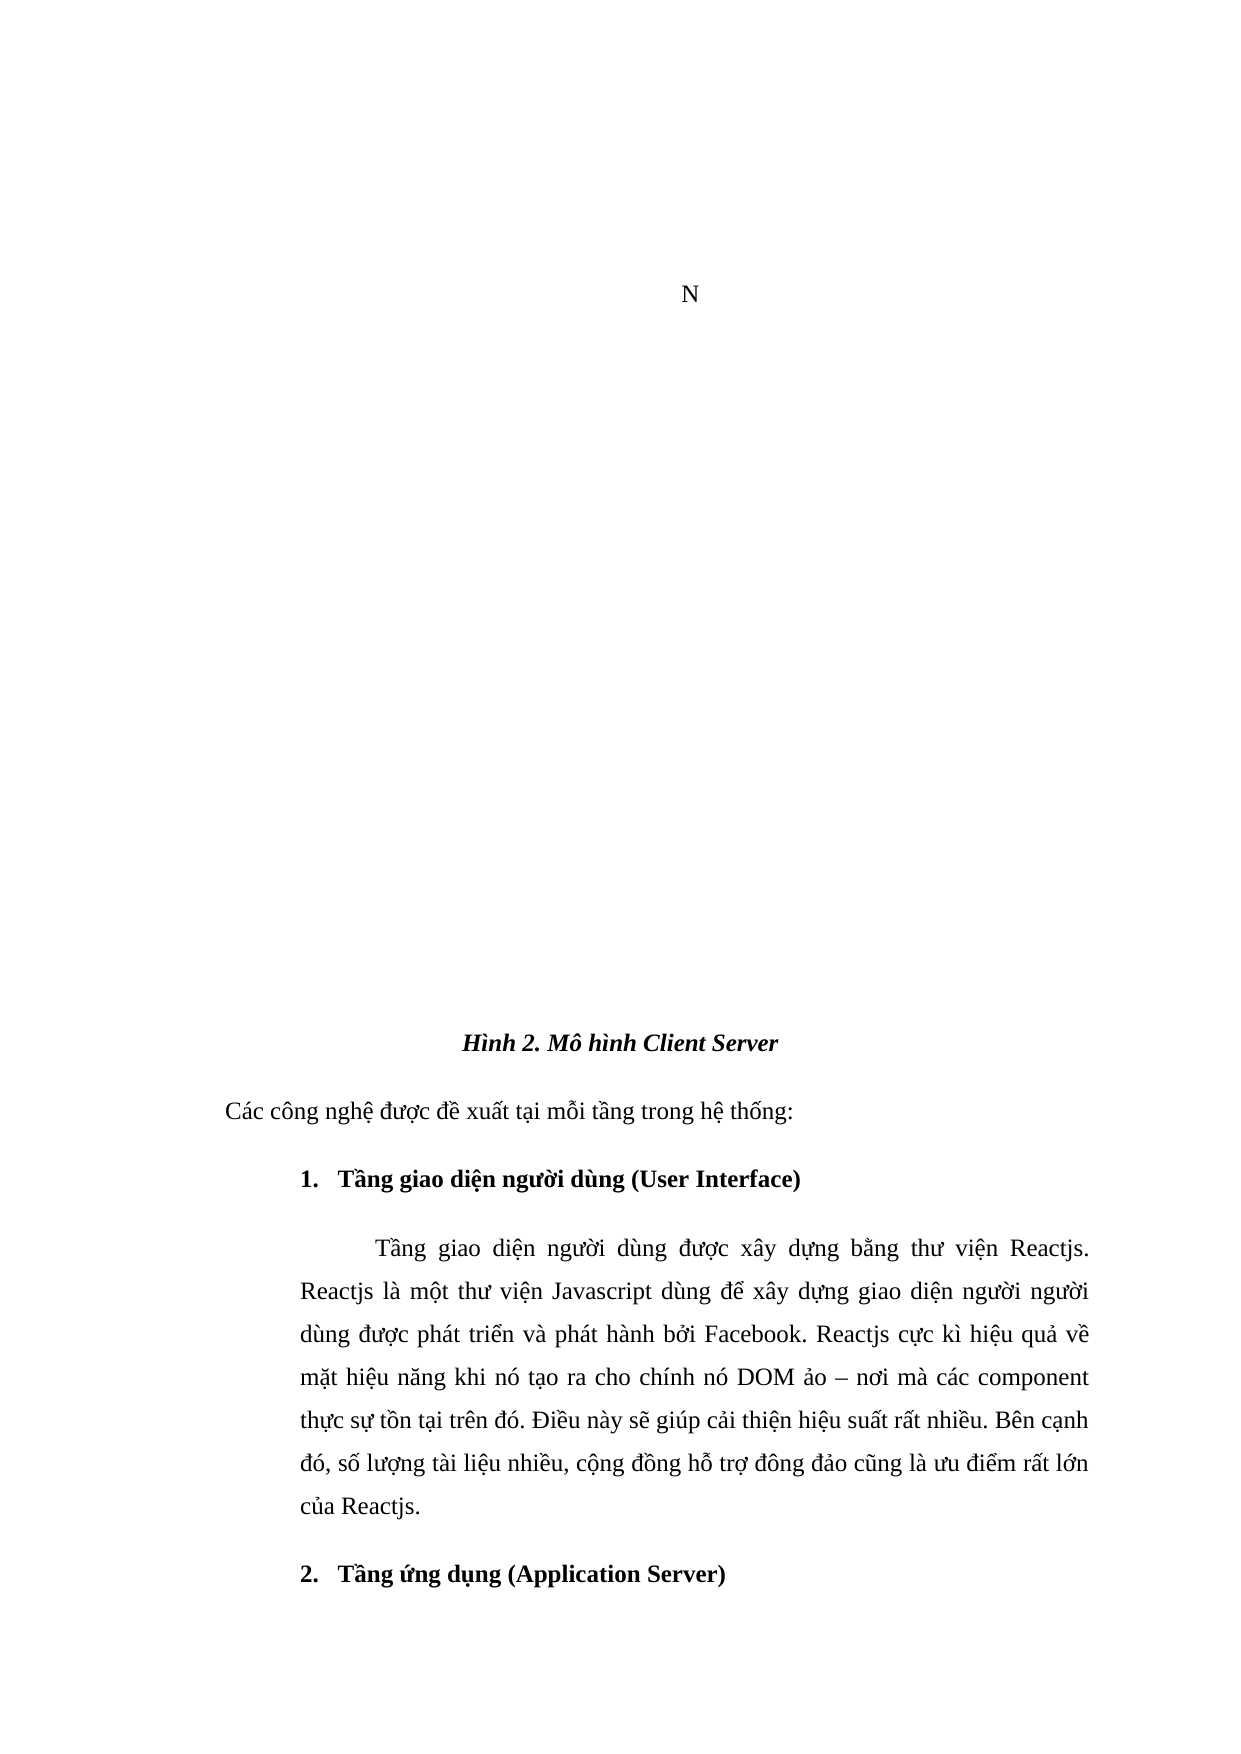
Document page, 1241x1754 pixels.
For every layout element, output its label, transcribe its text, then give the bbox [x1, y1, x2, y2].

text Tầng giao diện người dùng được xây dựng bằng thư viện Reactjs. Reactjs là một thư viện Javascript dùng để xây dựng giao diện người người dùng được phát triển và phát hành bởi Facebook. Reactjs cực kì hiệu quả về mặt hiệu năng khi nó tạo ra cho chính nó DOM ảo – nơi mà các component thực sự tồn tại trên đó. Điều này sẽ giúp cải thiện hiệu suất rất nhiều. Bên cạnh đó, số lượng tài liệu nhiều, cộng đồng hỗ trợ đông đảo cũng là ưu điểm rất lớn của Reactjs. [300, 1233, 1090, 1520]
text 1. Tầng giao diện người dùng (User Interface) [300, 1164, 1090, 1193]
text 2. Tầng ứng dụng (Application Server) [300, 1559, 1090, 1588]
text Các công nghệ được đề xuất tại mỗi tầng trong hệ thống: [150, 1096, 1090, 1125]
text Hình 2. Mô hình Client Server [150, 1028, 1090, 1057]
text N [600, 279, 1090, 308]
